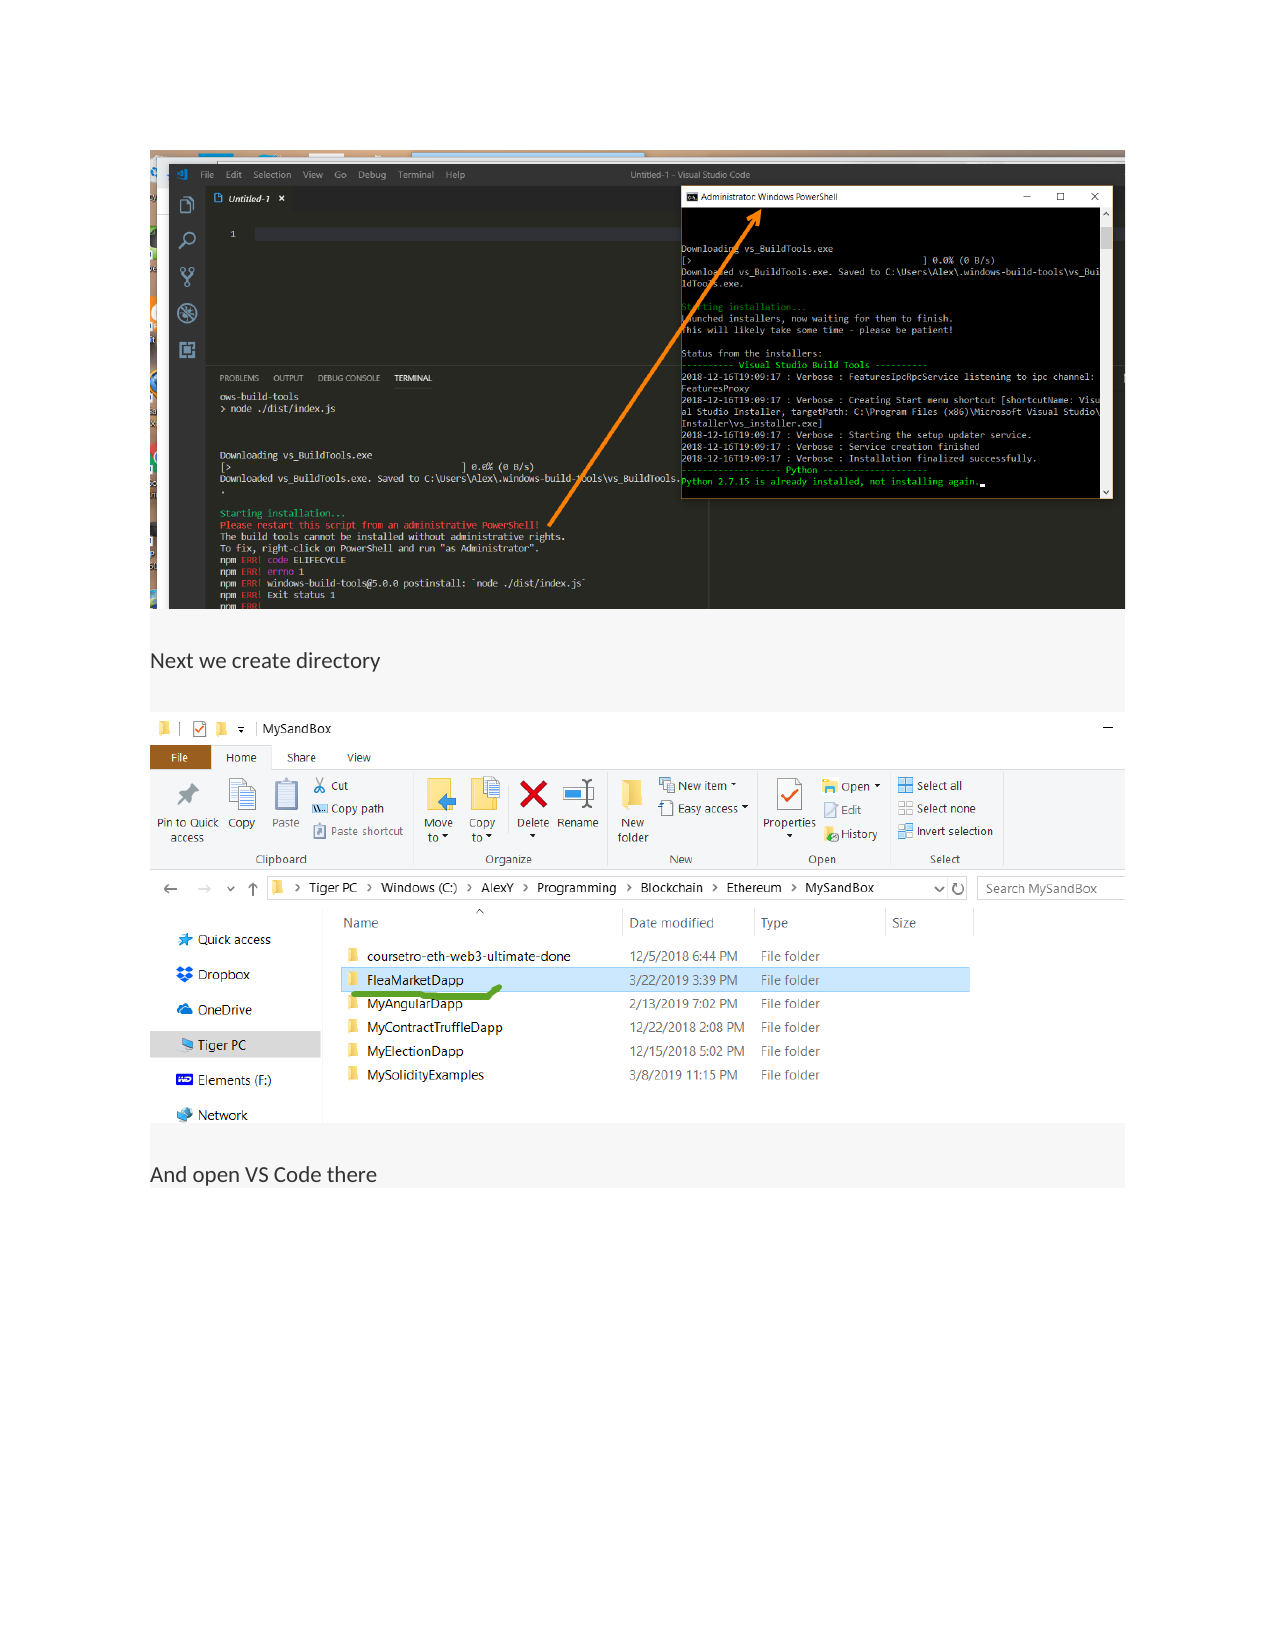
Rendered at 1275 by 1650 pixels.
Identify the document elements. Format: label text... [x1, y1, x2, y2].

text Next we create directory [150, 646, 1125, 674]
text And open VS Code there [150, 1160, 1125, 1188]
picture [150, 712, 1125, 1123]
picture [150, 150, 1125, 609]
